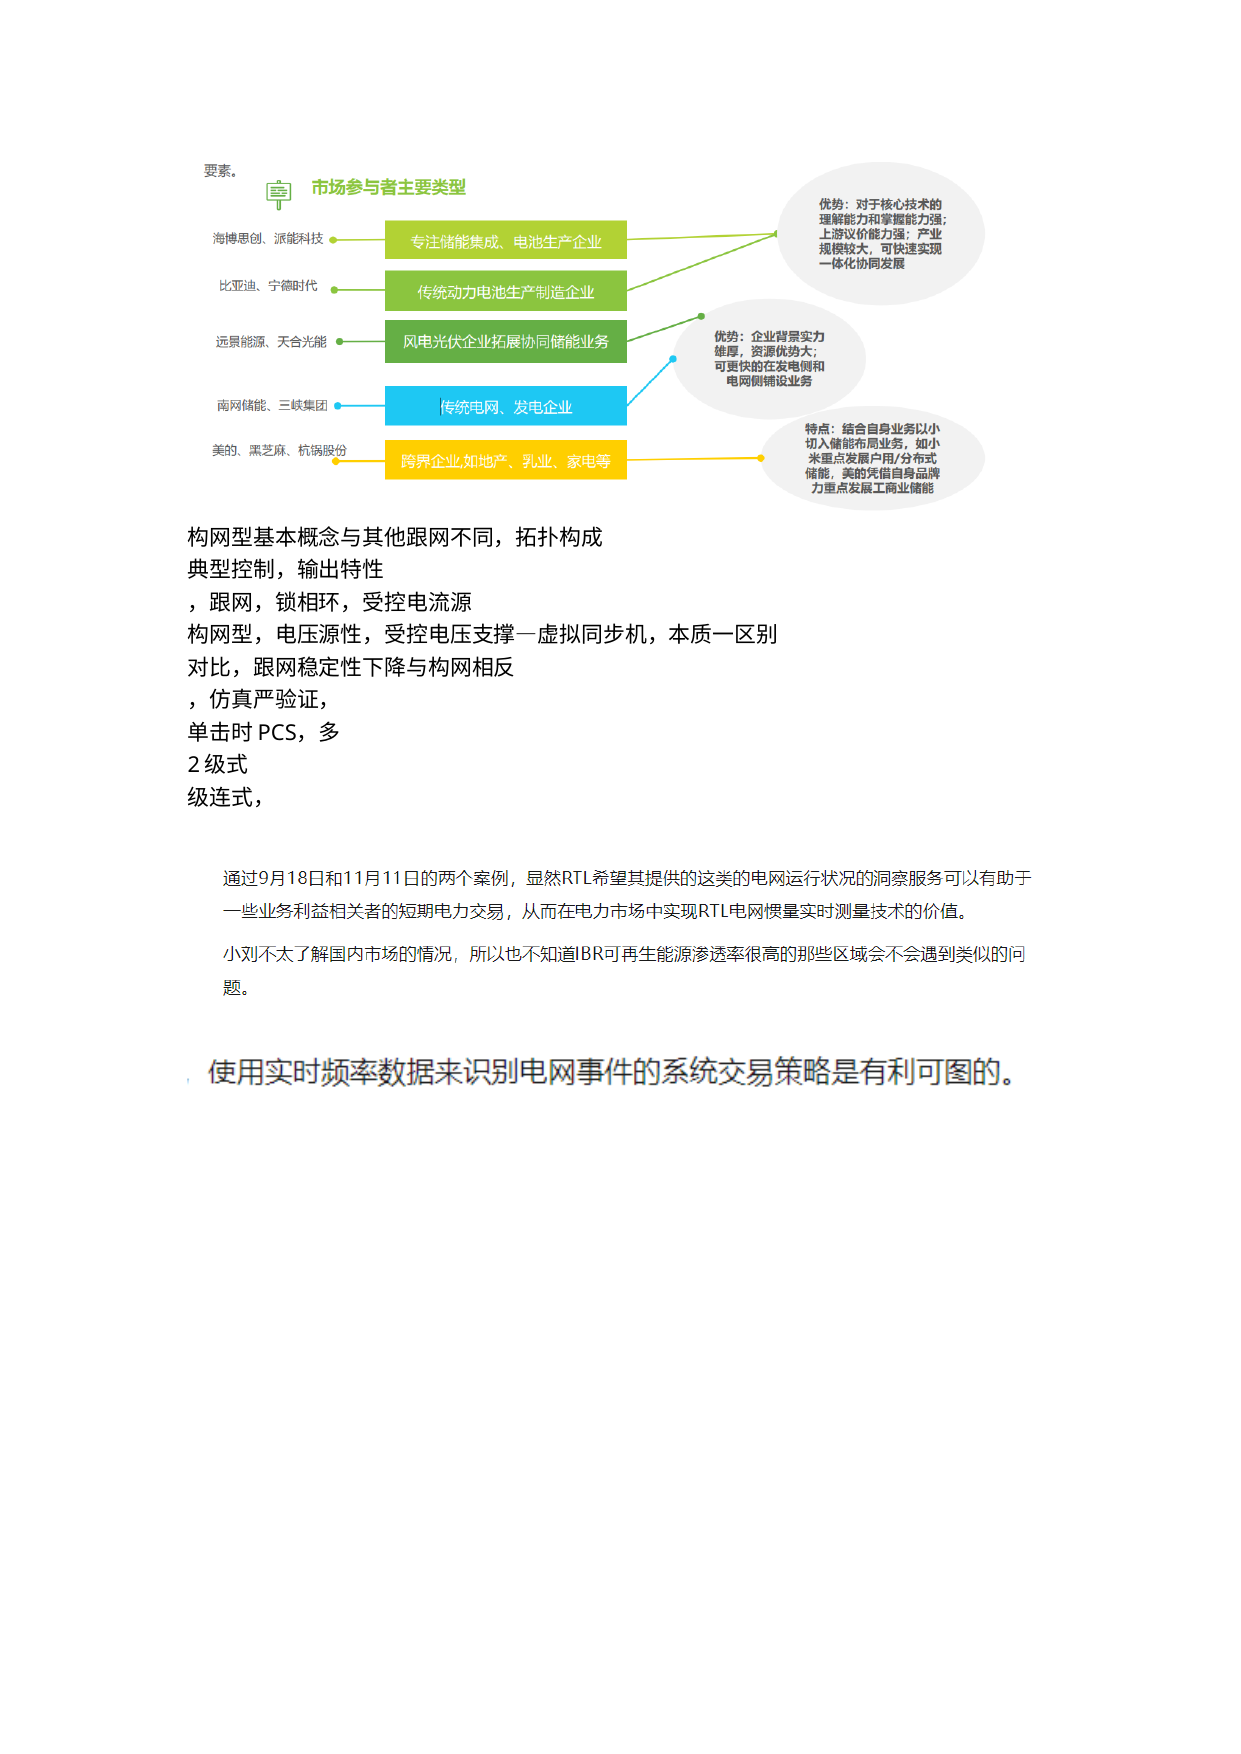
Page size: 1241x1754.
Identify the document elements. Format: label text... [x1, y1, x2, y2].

text 单击时PCS，多 [187, 714, 1053, 747]
text 对比，跟网稳定性下降与构网相反 [187, 649, 1053, 682]
picture [187, 844, 1053, 1015]
picture [187, 1039, 1025, 1098]
text 级连式， [187, 779, 1053, 812]
text ，仿真严验证， [187, 682, 1053, 714]
text 典型控制，输出特性 [187, 552, 1053, 584]
text ，跟网，锁相环，受控电流源 [187, 584, 1053, 617]
text 构网型基本概念与其他跟网不同，拓扑构成 [187, 519, 1053, 552]
picture [187, 162, 1005, 519]
text 构网型，电压源性，受控电压支撑—虚拟同步机，本质一区别 [187, 617, 1053, 649]
text 2级式 [187, 747, 1053, 779]
